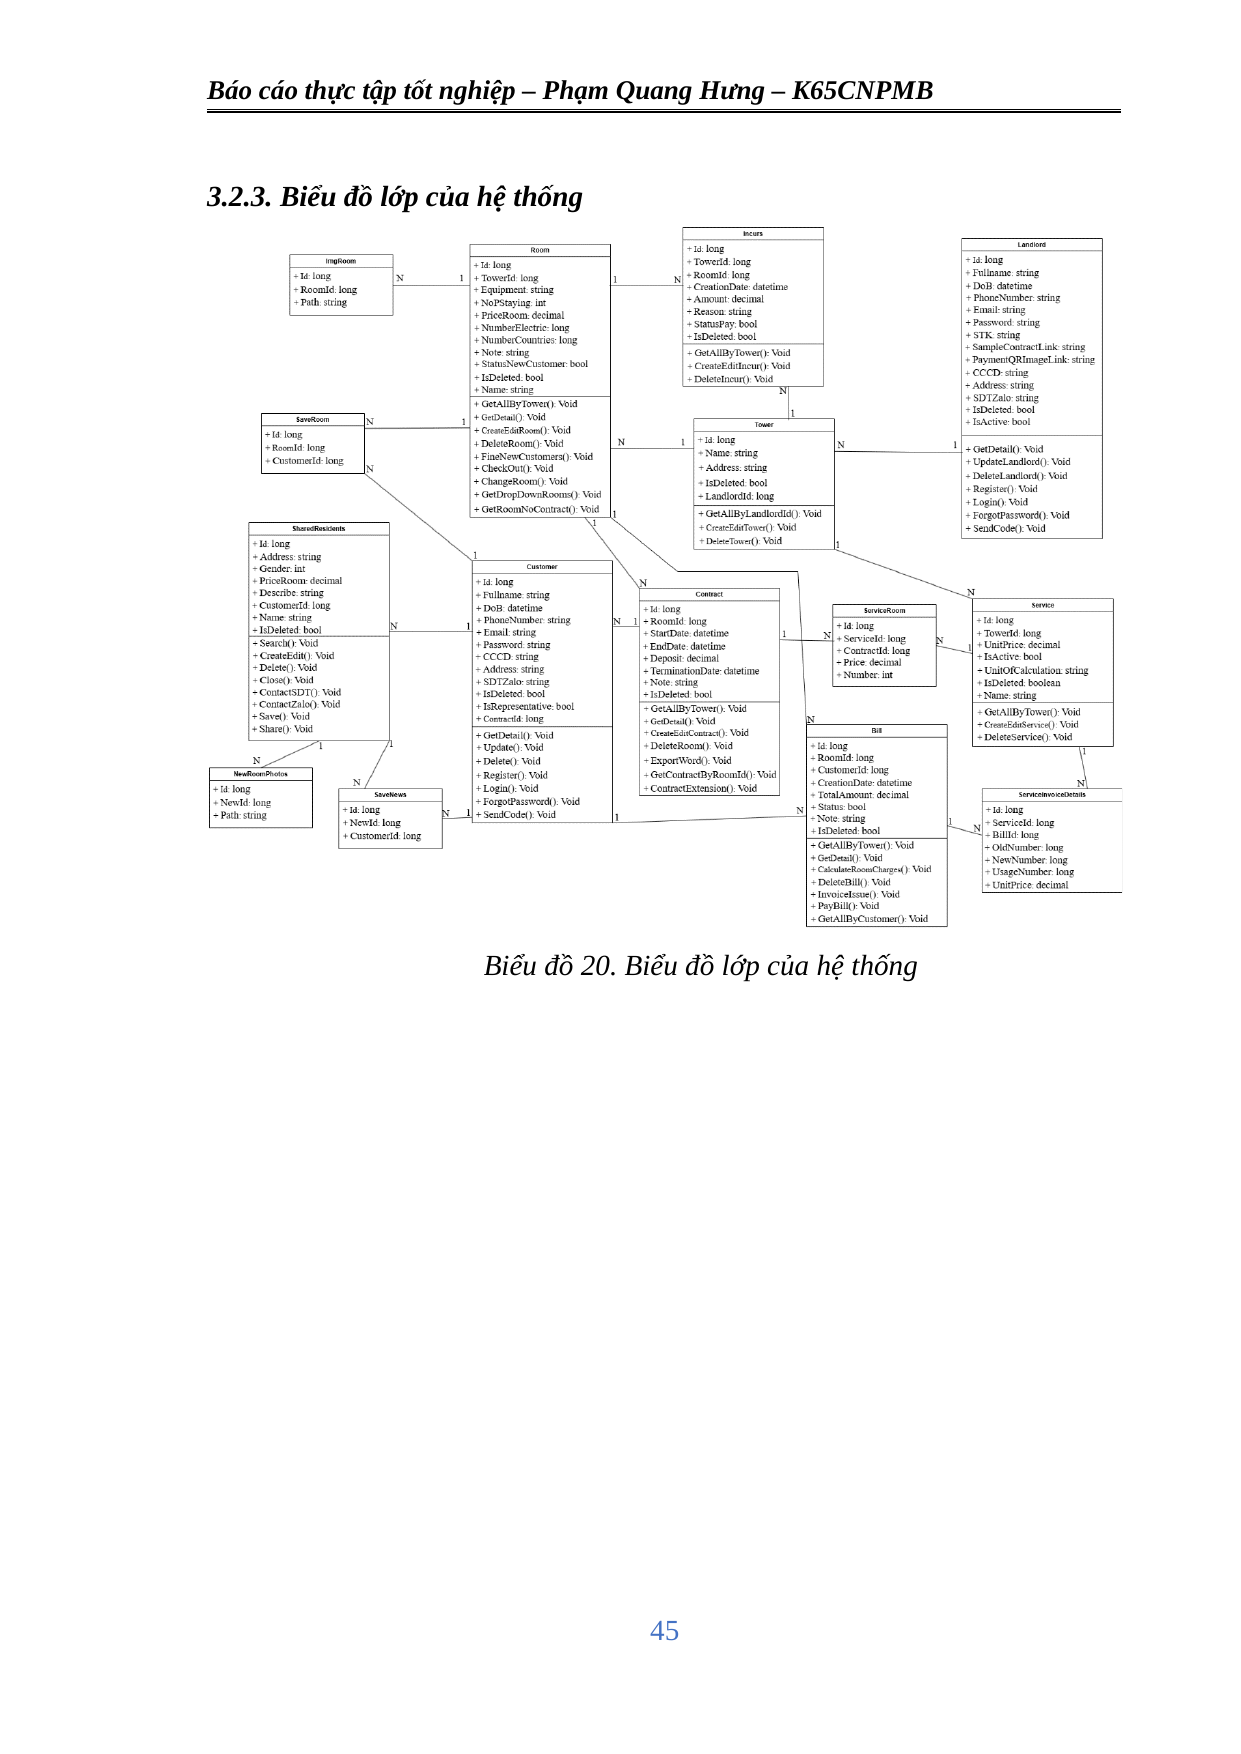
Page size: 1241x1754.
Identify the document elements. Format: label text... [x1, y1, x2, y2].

picture [206, 227, 1123, 930]
subtitle Biểu đồ 20. Biểu đồ lớp của hệ thống [282, 948, 1122, 981]
subtitle 3.2.3. Biểu đồ lớp của hệ thống [207, 179, 1122, 213]
